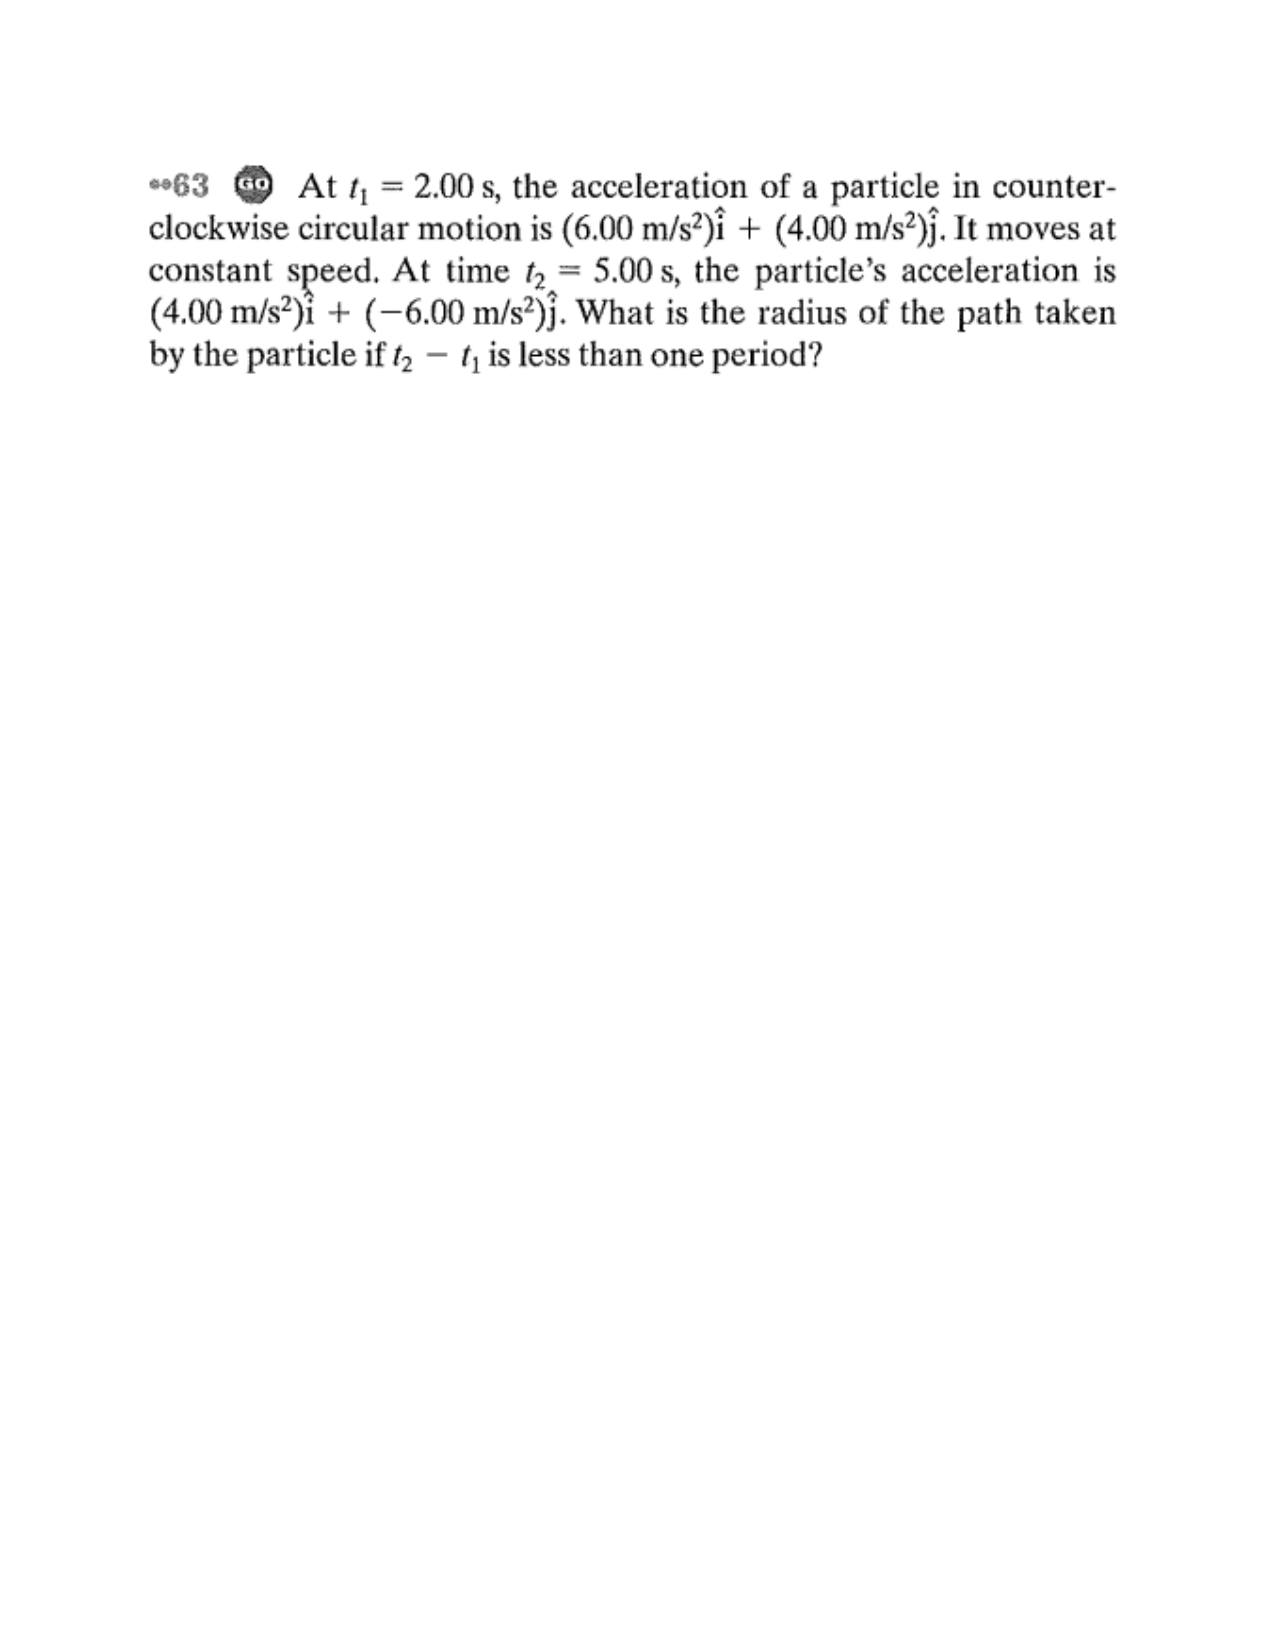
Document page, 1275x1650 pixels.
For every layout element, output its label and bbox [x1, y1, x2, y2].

picture [135, 150, 1137, 389]
